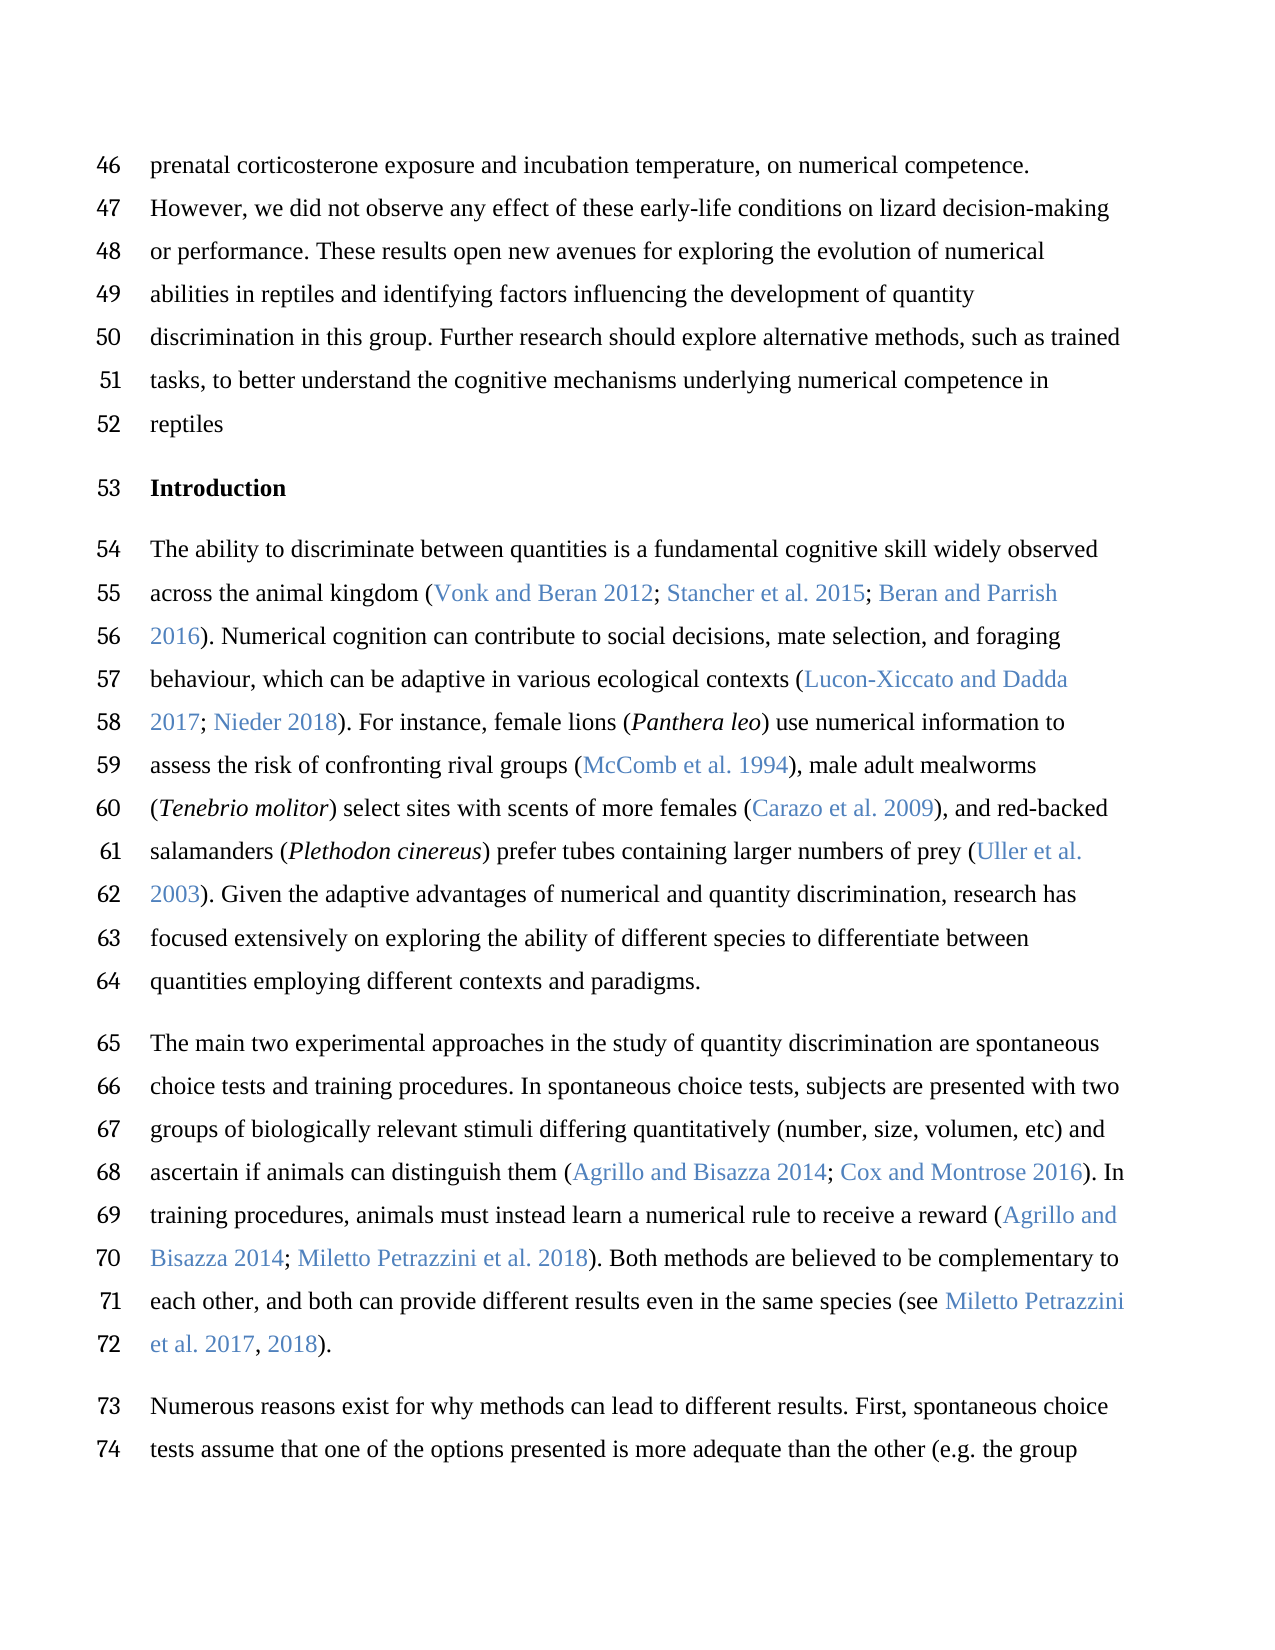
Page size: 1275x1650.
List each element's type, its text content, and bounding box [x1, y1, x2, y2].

text The main two experimental approaches in the study of quantity discrimination are spontaneous choice tests and training procedures. In spontaneous choice tests, subjects are presented with two groups of biologically relevant stimuli differing quantitatively (number, size, volumen, etc) and ascertain if animals can distinguish them (Agrillo and Bisazza 2014; Cox and Montrose 2016). In training procedures, animals must instead learn a numerical rule to receive a reward (Agrillo and Bisazza 2014; Miletto Petrazzini et al. 2018). Both methods are believed to be complementary to each other, and both can provide different results even in the same species (see Miletto Petrazzini et al. 2017, 2018). [150, 1028, 1125, 1358]
text The ability to discriminate between quantities is a fundamental cognitive skill widely observed across the animal kingdom (Vonk and Beran 2012; Stancher et al. 2015; Beran and Parrish 2016). Numerical cognition can contribute to social decisions, mate selection, and foraging behaviour, which can be adaptive in various ecological contexts (Lucon-Xiccato and Dadda 2017; Nieder 2018). For instance, female lions (Panthera leo) use numerical information to assess the risk of confronting rival groups (McComb et al. 1994), male adult mealworms (Tenebrio molitor) select sites with scents of more females (Carazo et al. 2009), and red-backed salamanders (Plethodon cinereus) prefer tubes containing larger numbers of prey (Uller et al. 2003). Given the adaptive advantages of numerical and quantity discrimination, research has focused extensively on exploring the ability of different species to differentiate between quantities employing different contexts and paradigms. [150, 534, 1125, 994]
subtitle Introduction [150, 473, 1125, 501]
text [150, 150, 1125, 437]
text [150, 1391, 1125, 1463]
